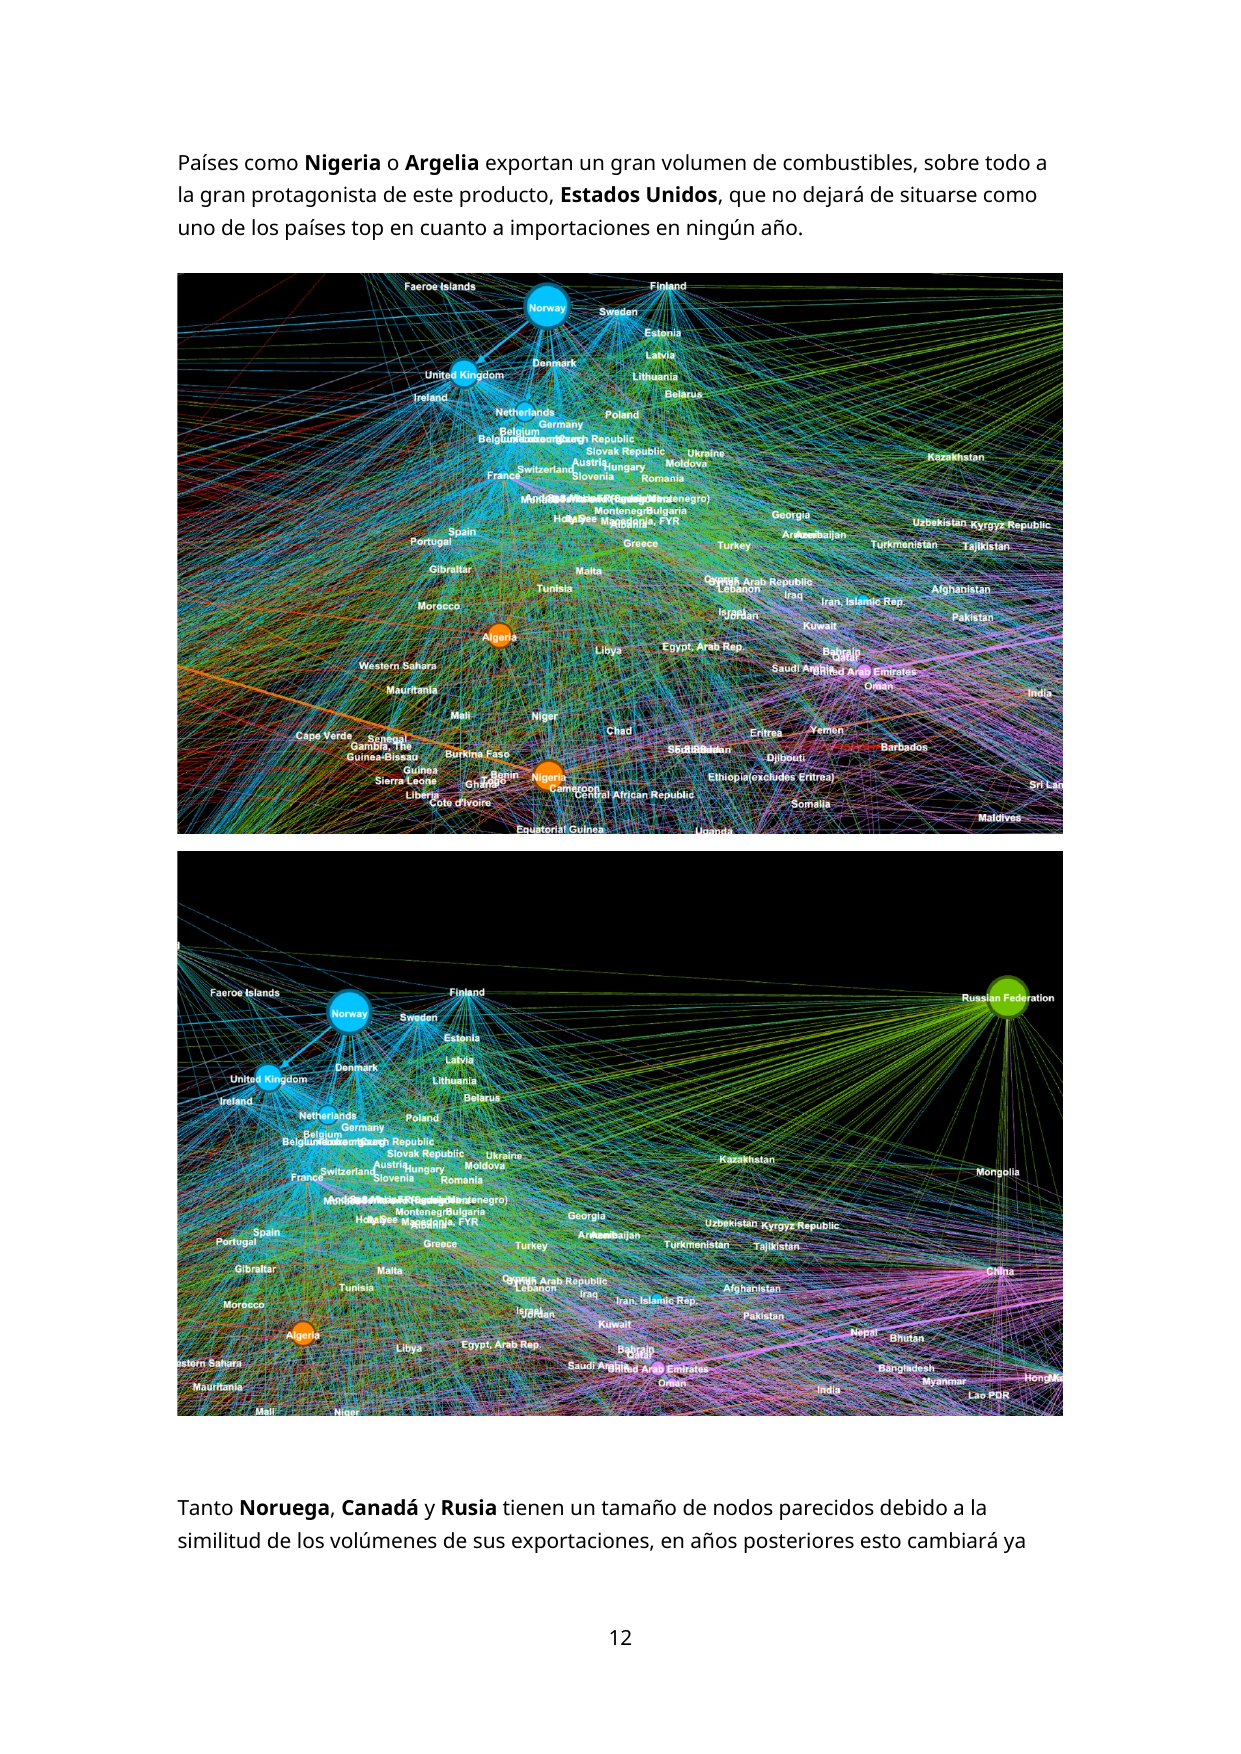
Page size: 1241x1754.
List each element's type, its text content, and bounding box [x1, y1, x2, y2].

picture [177, 851, 1063, 1416]
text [177, 1493, 1063, 1554]
picture [177, 273, 1063, 834]
text Países como Nigeria o Argelia exportan un gran volumen de combustibles, sobre todo a la gran protagonista de este producto, Estados Unidos, que no dejará de situarse como uno de los países top en cuanto a importaciones en ningún año. [177, 148, 1063, 241]
